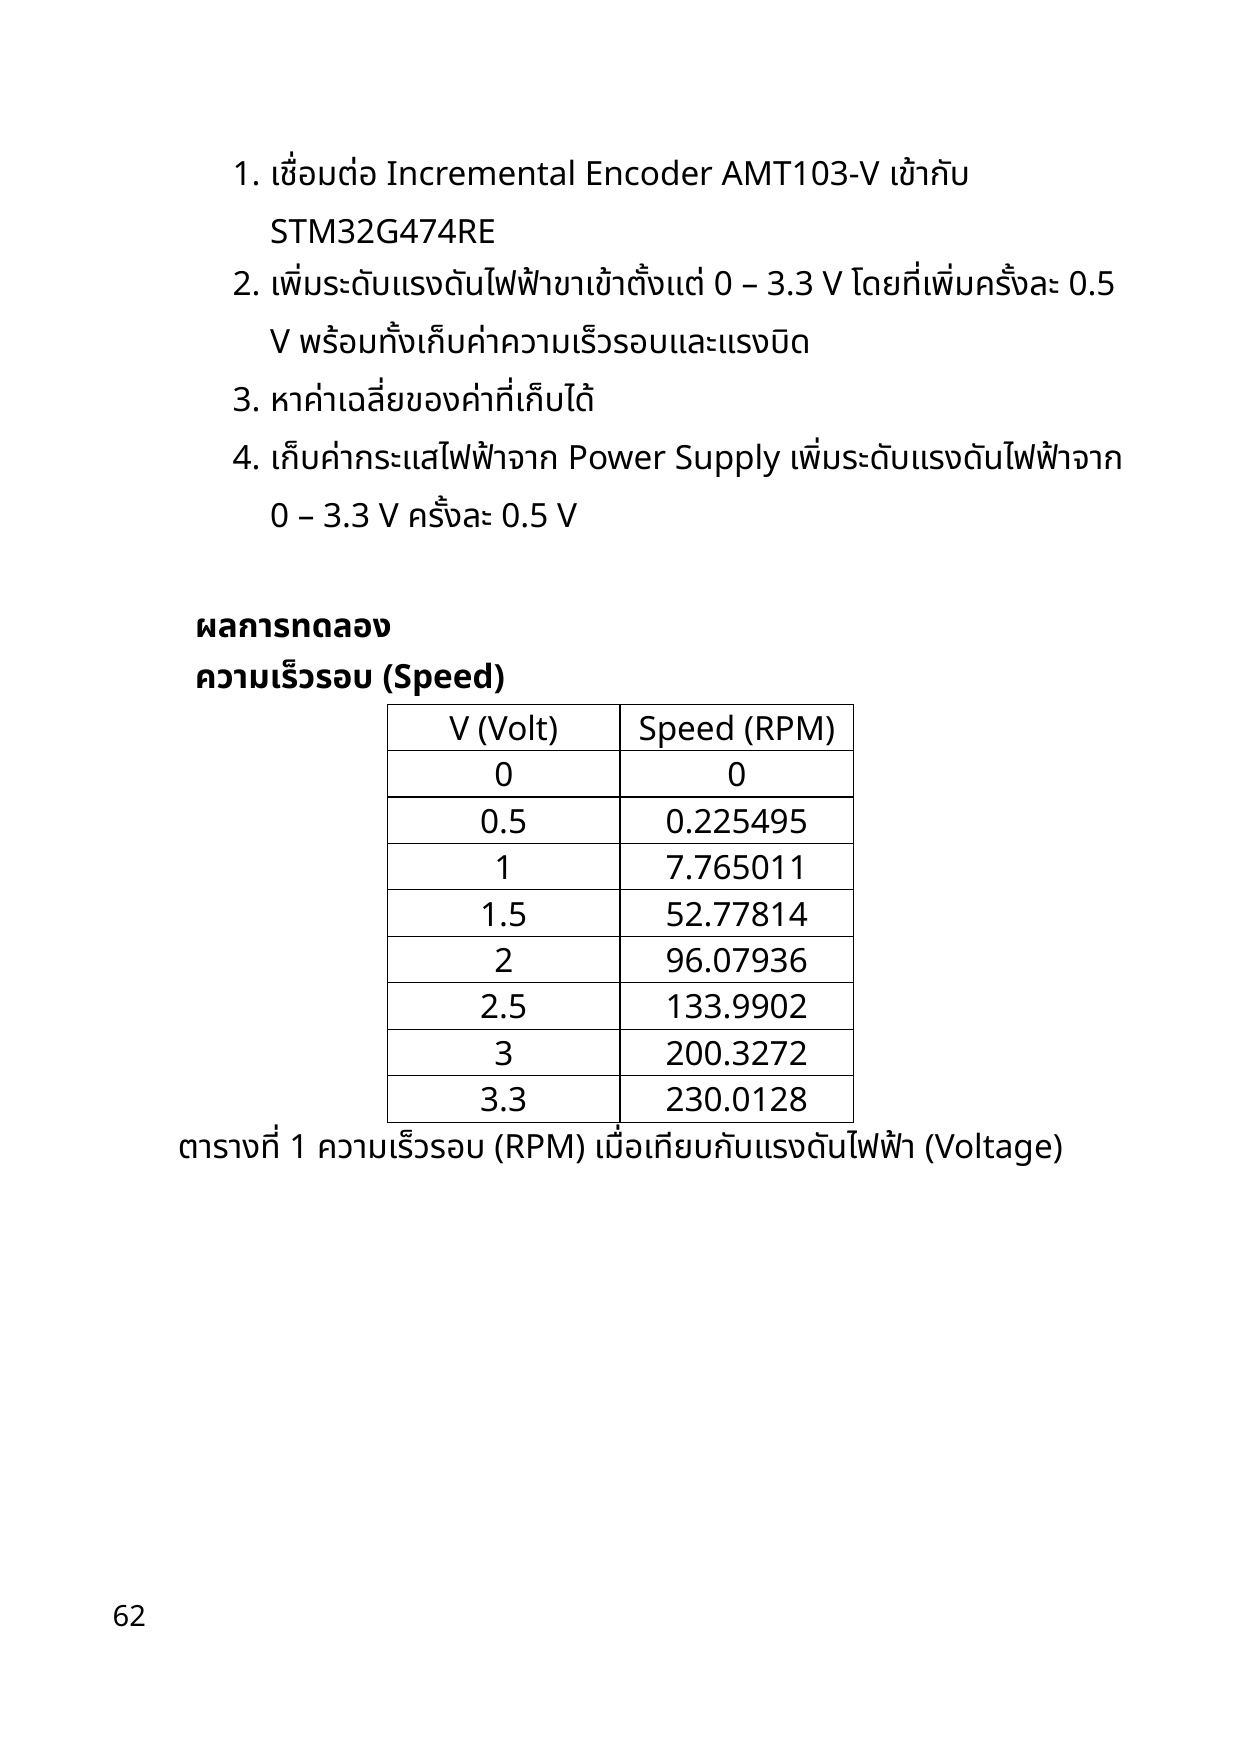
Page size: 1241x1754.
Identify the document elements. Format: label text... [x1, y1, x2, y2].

table_cell 96.07936 [621, 937, 853, 982]
table_cell 230.0128 [621, 1076, 853, 1122]
table_cell 133.9902 [621, 983, 853, 1029]
table_header V (Volt) [388, 705, 619, 750]
table_cell 0 [621, 751, 853, 796]
table_cell 2.5 [388, 983, 619, 1029]
list หาค่าเฉลี่ยของค่าที่เก็บได้ [232, 376, 1128, 426]
table_cell 0.225495 [621, 798, 853, 843]
table_cell 1 [388, 844, 619, 889]
table_cell 3 [388, 1030, 619, 1075]
table_cell 0 [388, 751, 619, 796]
list เชื่อมต่อ Incremental Encoder AMT103-V เข้ากับ STM32G474RE [232, 150, 1128, 253]
table_cell 1.5 [388, 890, 619, 936]
table_cell 7.765011 [621, 844, 853, 889]
table_cell 52.77814 [621, 890, 853, 936]
table_cell 200.3272 [621, 1030, 853, 1075]
list ผลการทดลอง [195, 602, 1128, 653]
table_header Speed (RPM) [621, 705, 853, 750]
table_cell 3.3 [388, 1076, 619, 1122]
text ตารางที่ 1 ความเร็วรอบ (RPM) เมื่อเทียบกับแรงดันไฟฟ้า (Voltage) [112, 1123, 1128, 1173]
list เก็บค่ากระแสไฟฟ้าจาก Power Supply เพิ่มระดับแรงดันไฟฟ้าจาก 0 – 3.3 V ครั้งละ 0.5 V [232, 434, 1128, 543]
list ความเร็วรอบ (Speed) [195, 653, 1128, 703]
table_cell 0.5 [388, 798, 619, 843]
table_cell 2 [388, 937, 619, 982]
list เพิ่มระดับแรงดันไฟฟ้าขาเข้าตั้งแต่ 0 – 3.3 V โดยที่เพิ่มครั้งละ 0.5 V พร้อมทั้งเก็บค่าความเร็วรอบและแรงบิด [232, 259, 1128, 368]
